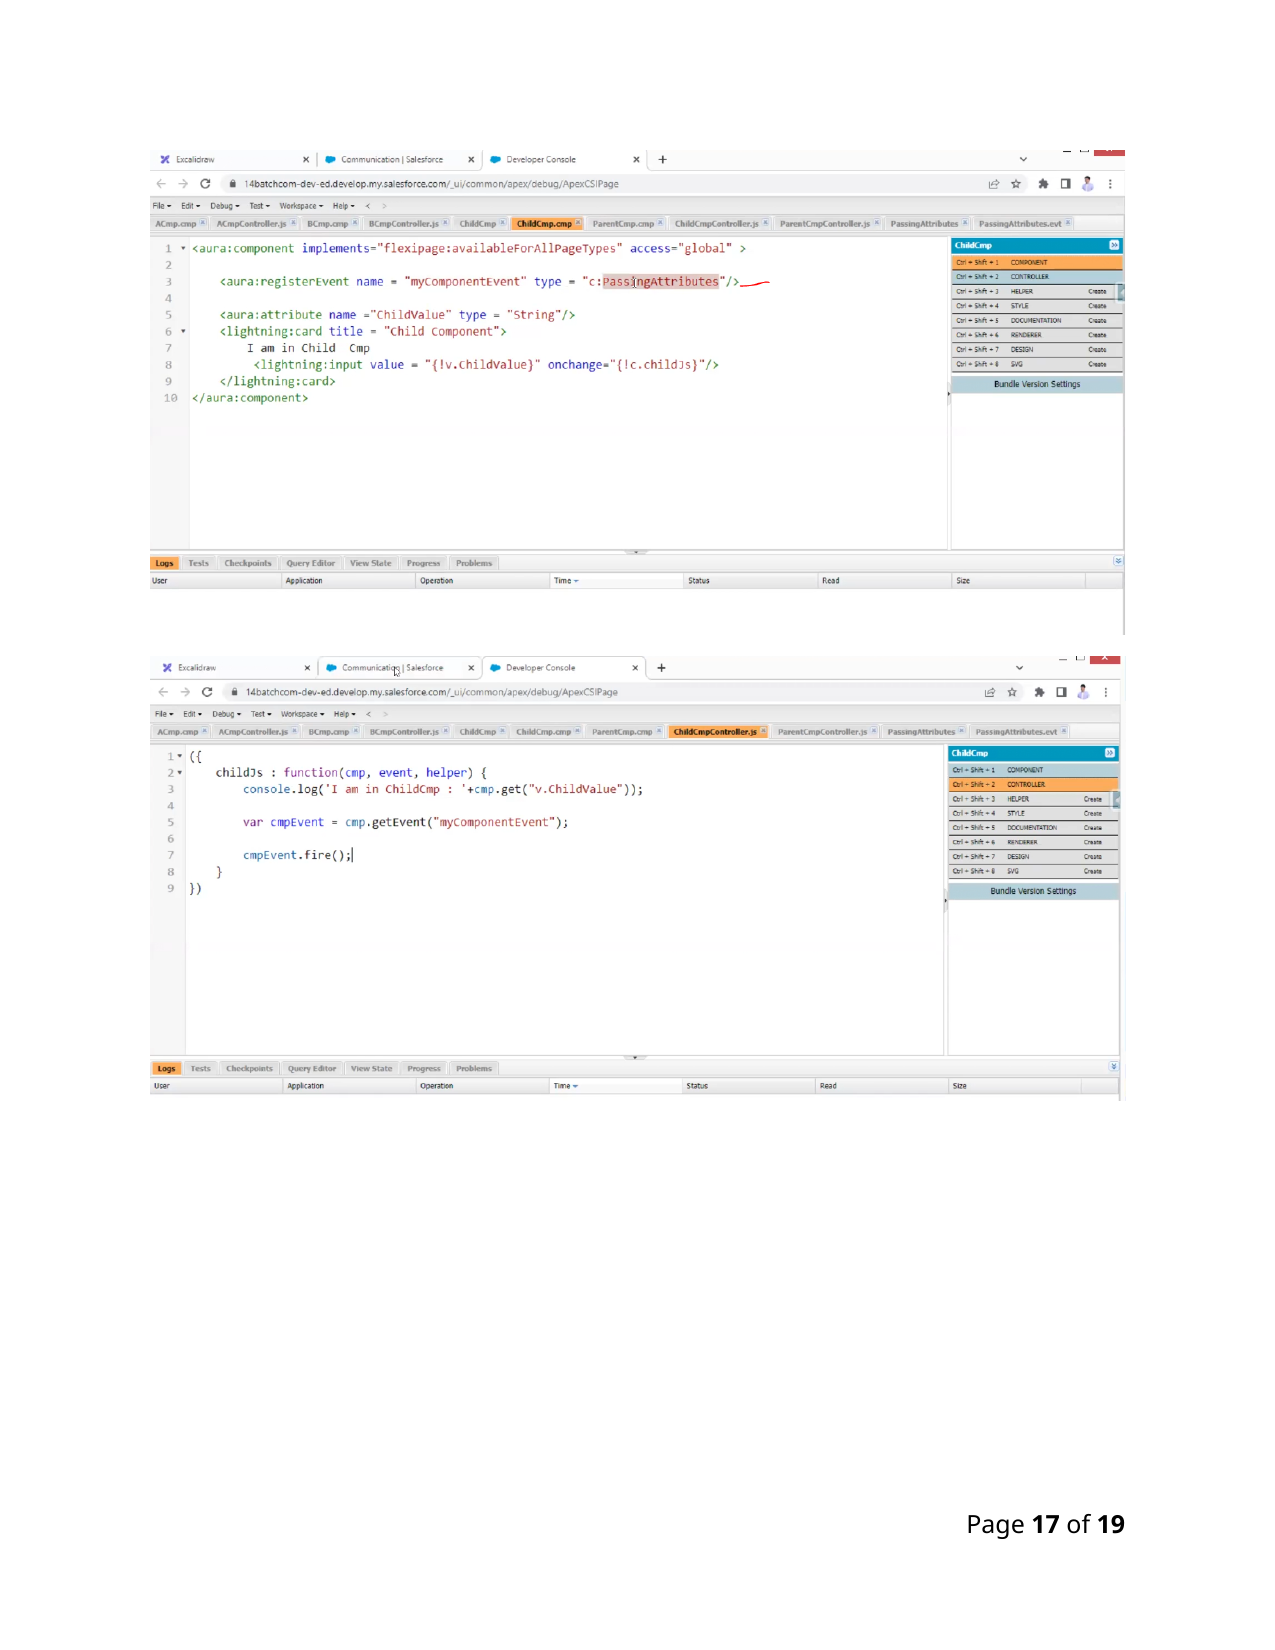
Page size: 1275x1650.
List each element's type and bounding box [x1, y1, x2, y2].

picture [150, 150, 1125, 635]
picture [150, 656, 1125, 1101]
